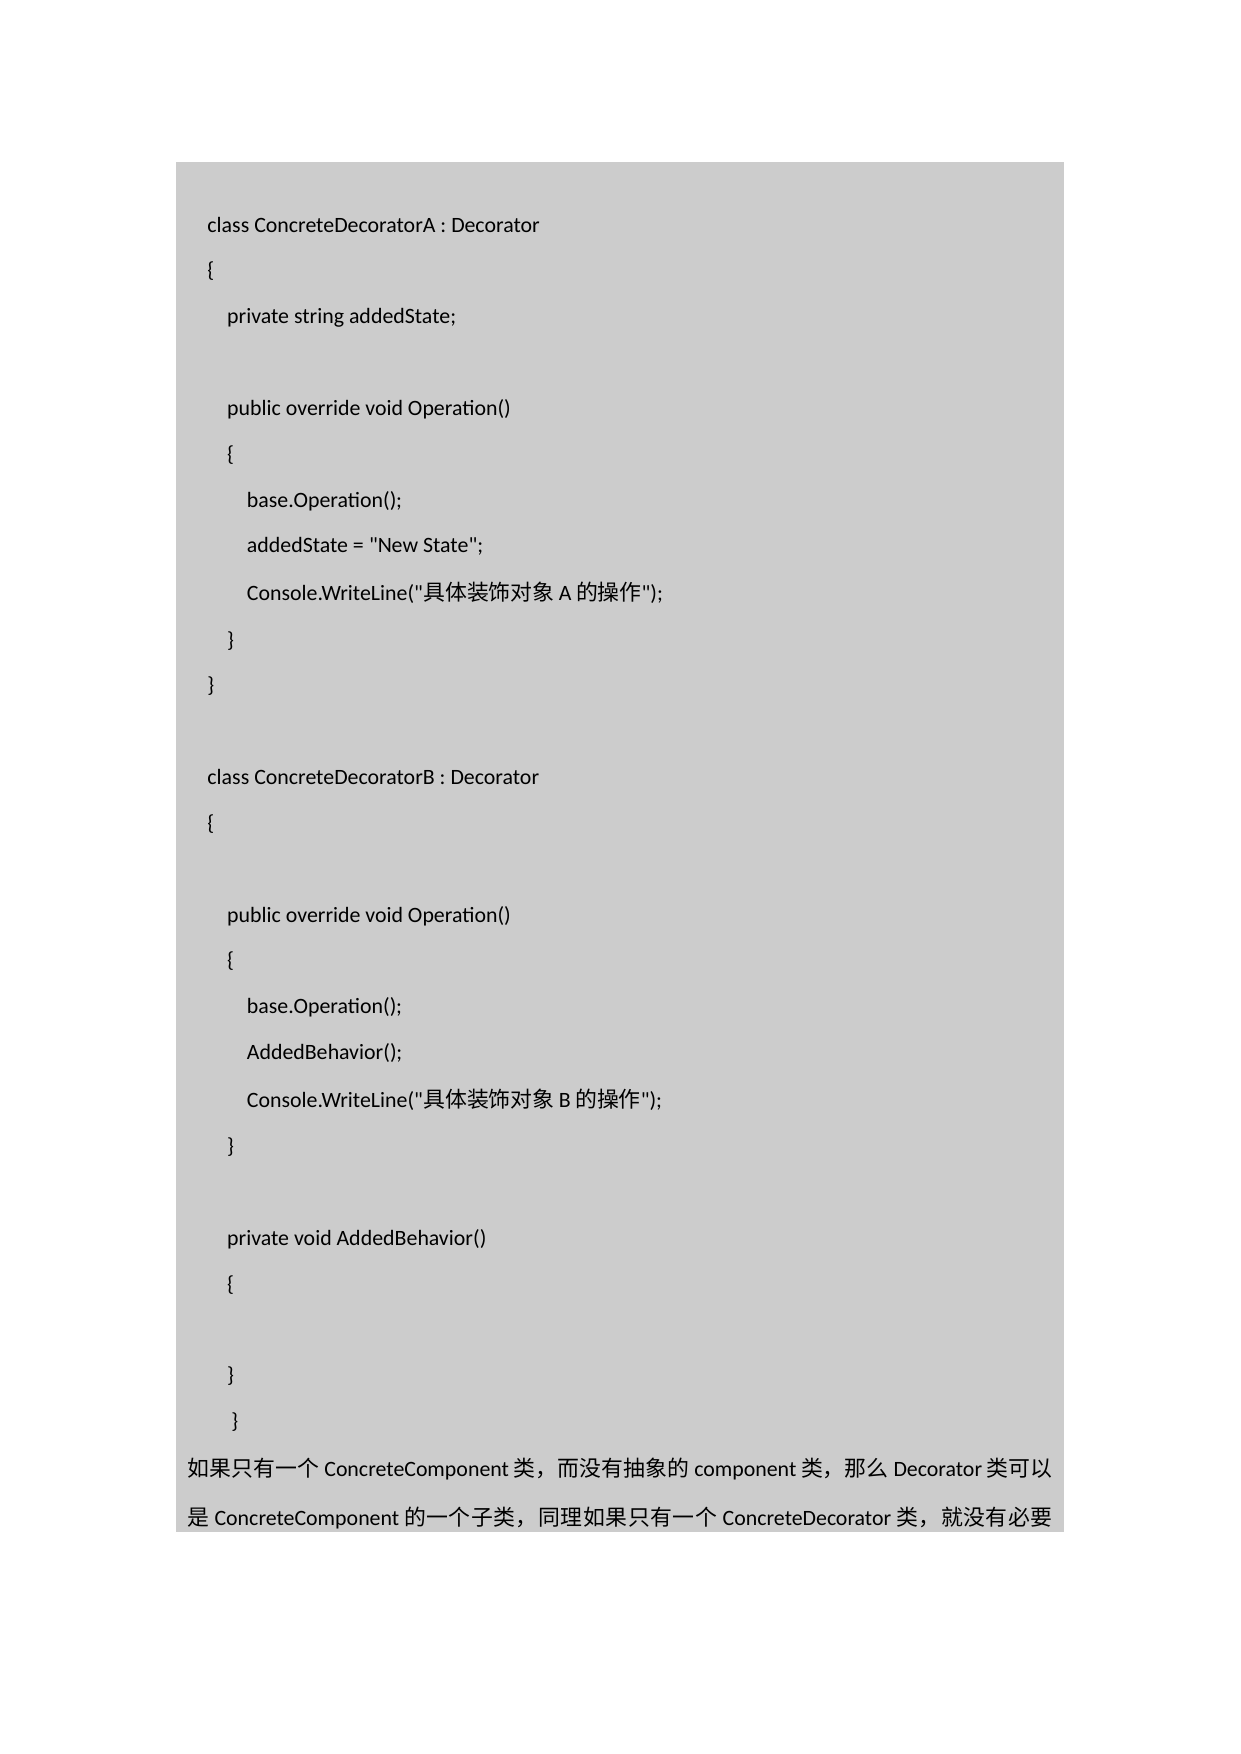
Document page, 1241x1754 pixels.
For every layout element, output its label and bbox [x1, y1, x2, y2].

table_header [176, 162, 1064, 1532]
